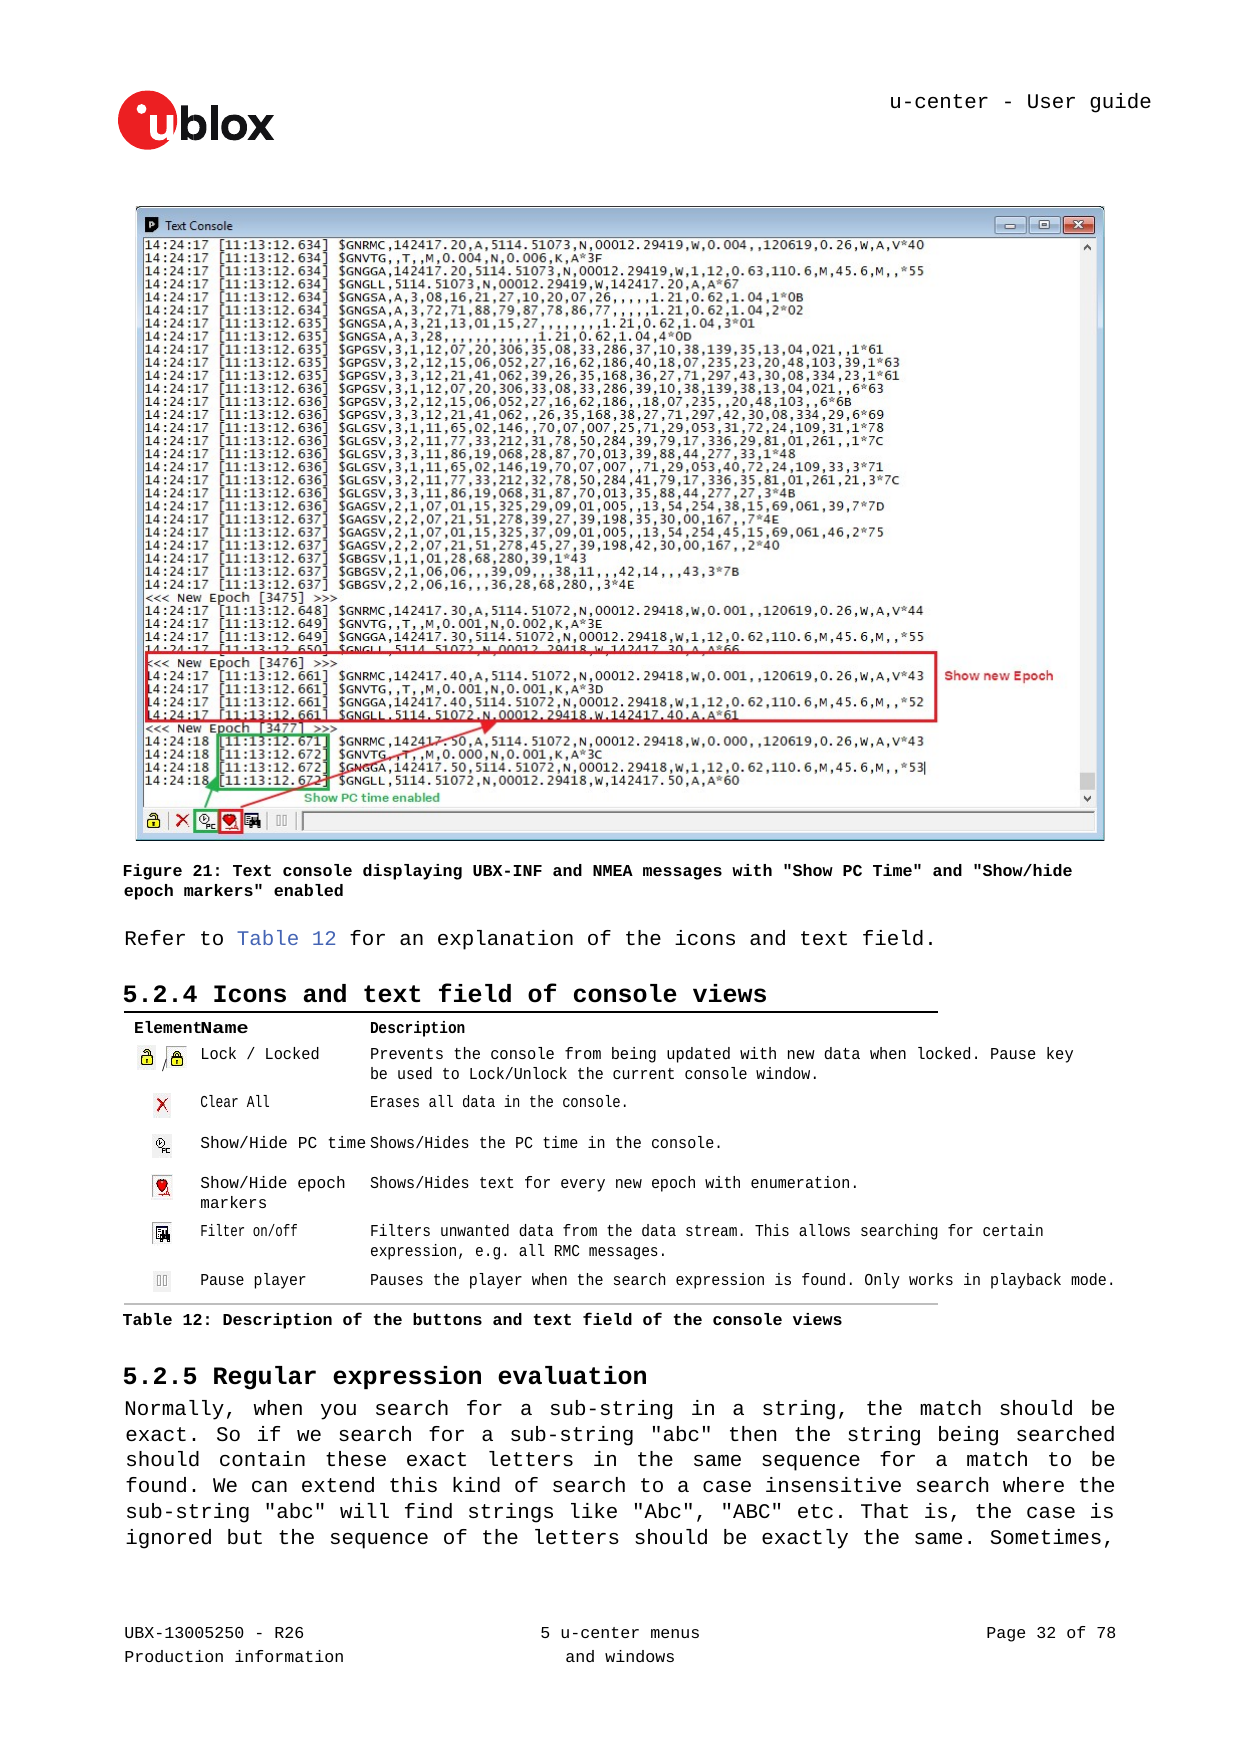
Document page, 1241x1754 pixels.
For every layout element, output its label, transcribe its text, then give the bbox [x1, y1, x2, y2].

picture [135, 206, 1105, 841]
subtitle 5.2.4 Icons and text field of console views [122, 982, 1097, 1010]
picture [152, 1134, 172, 1158]
picture [152, 1222, 172, 1246]
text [124, 1398, 1116, 1551]
picture [137, 1045, 156, 1070]
picture [151, 1174, 173, 1200]
picture [166, 1046, 187, 1070]
picture [153, 1271, 171, 1292]
picture [153, 1093, 171, 1118]
text Figure 21: Text console displaying UBX-INF and NMEA messages with "Show PC Time" and "Show/hide epoch markers" enabled [122, 862, 1116, 902]
text Table 12: Description of the buttons and text field of the console views [122, 1312, 1116, 1331]
text Refer to Table 12 for an explanation of the icons and text field. [124, 927, 1116, 951]
subtitle 5.2.5 Regular expression evaluation [122, 1363, 1097, 1392]
